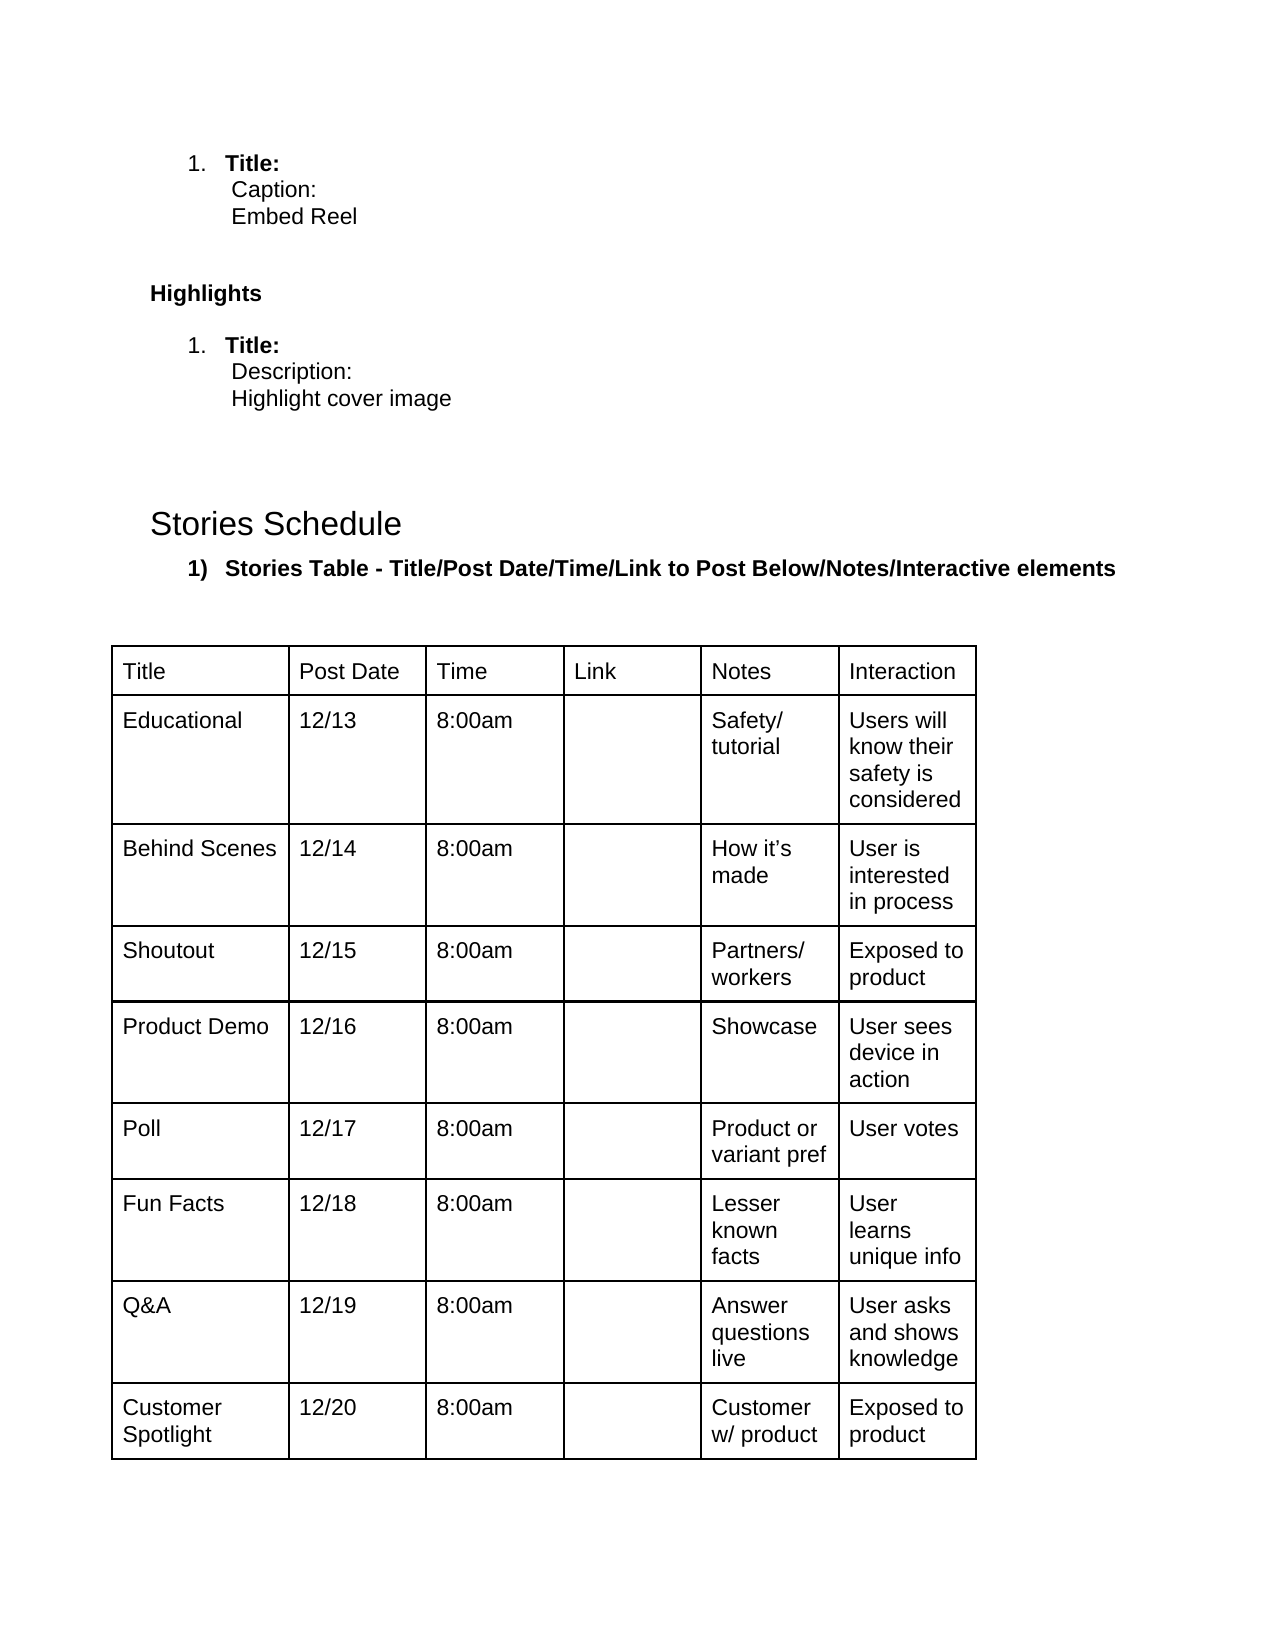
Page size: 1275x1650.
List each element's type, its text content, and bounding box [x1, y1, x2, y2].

table_header Interaction [840, 647, 975, 694]
table_cell Safety/tutorial [702, 696, 838, 823]
table_header Post Date [290, 647, 425, 694]
table_cell User learns unique info [840, 1180, 975, 1280]
table_cell 8:00am [427, 1180, 563, 1280]
table_cell [565, 825, 700, 925]
table_cell [565, 1282, 700, 1382]
table_cell Customer w/ product [702, 1384, 838, 1457]
table_cell 8:00am [427, 825, 563, 925]
table_cell Educational [113, 696, 288, 823]
list Title: Description: Highlight cover image [187, 332, 1125, 411]
table_cell 8:00am [427, 1104, 563, 1178]
table_cell Behind Scenes [113, 825, 288, 925]
table_cell 12/17 [290, 1104, 425, 1178]
table_header Notes [702, 647, 838, 694]
table_cell Users will know their safety is considered [840, 696, 975, 823]
table_cell Q&A [113, 1282, 288, 1382]
table_cell 8:00am [427, 1003, 563, 1102]
table_cell Shoutout [113, 927, 288, 1000]
list Stories Table - Title/Post Date/Time/Link to Post Below/Notes/Interactive elements [187, 554, 1125, 581]
table_cell Exposed to product [840, 927, 975, 1000]
table_cell 8:00am [427, 1282, 563, 1382]
table_header Title [113, 647, 288, 694]
table_cell Fun Facts [113, 1180, 288, 1280]
table_cell User asks and shows knowledge [840, 1282, 975, 1382]
table_cell 12/16 [290, 1003, 425, 1102]
table_cell [565, 1180, 700, 1280]
table_cell Exposed to product [840, 1384, 975, 1457]
table_cell [565, 927, 700, 1000]
table_header Time [427, 647, 563, 694]
table_cell 12/13 [290, 696, 425, 823]
table_cell 12/15 [290, 927, 425, 1000]
table_cell User votes [840, 1104, 975, 1178]
table_cell [565, 1003, 700, 1102]
table_header Link [565, 647, 700, 694]
table_cell 8:00am [427, 927, 563, 1000]
table_cell Customer Spotlight [113, 1384, 288, 1457]
table_cell Showcase [702, 1003, 838, 1102]
table_cell 8:00am [427, 696, 563, 823]
table_cell Lesser known facts [702, 1180, 838, 1280]
table_cell User is interested in process [840, 825, 975, 925]
table_cell Answer questions live [702, 1282, 838, 1382]
table_cell [565, 696, 700, 823]
table_cell 8:00am [427, 1384, 563, 1457]
subtitle Stories Schedule [150, 503, 1125, 542]
table_cell Poll [113, 1104, 288, 1178]
table_cell 12/19 [290, 1282, 425, 1382]
list Title: Caption: Embed Reel [187, 150, 1125, 255]
table_cell 12/14 [290, 825, 425, 925]
table_cell 12/18 [290, 1180, 425, 1280]
table_cell 12/20 [290, 1384, 425, 1457]
table_cell Product or variant pref [702, 1104, 838, 1178]
table_cell [565, 1384, 700, 1457]
table_cell How it’s made [702, 825, 838, 925]
table_cell Product Demo [113, 1003, 288, 1102]
table_cell [565, 1104, 700, 1178]
text Highlights [150, 280, 1125, 307]
table_cell Partners/workers [702, 927, 838, 1000]
table_cell User sees device in action [840, 1003, 975, 1102]
